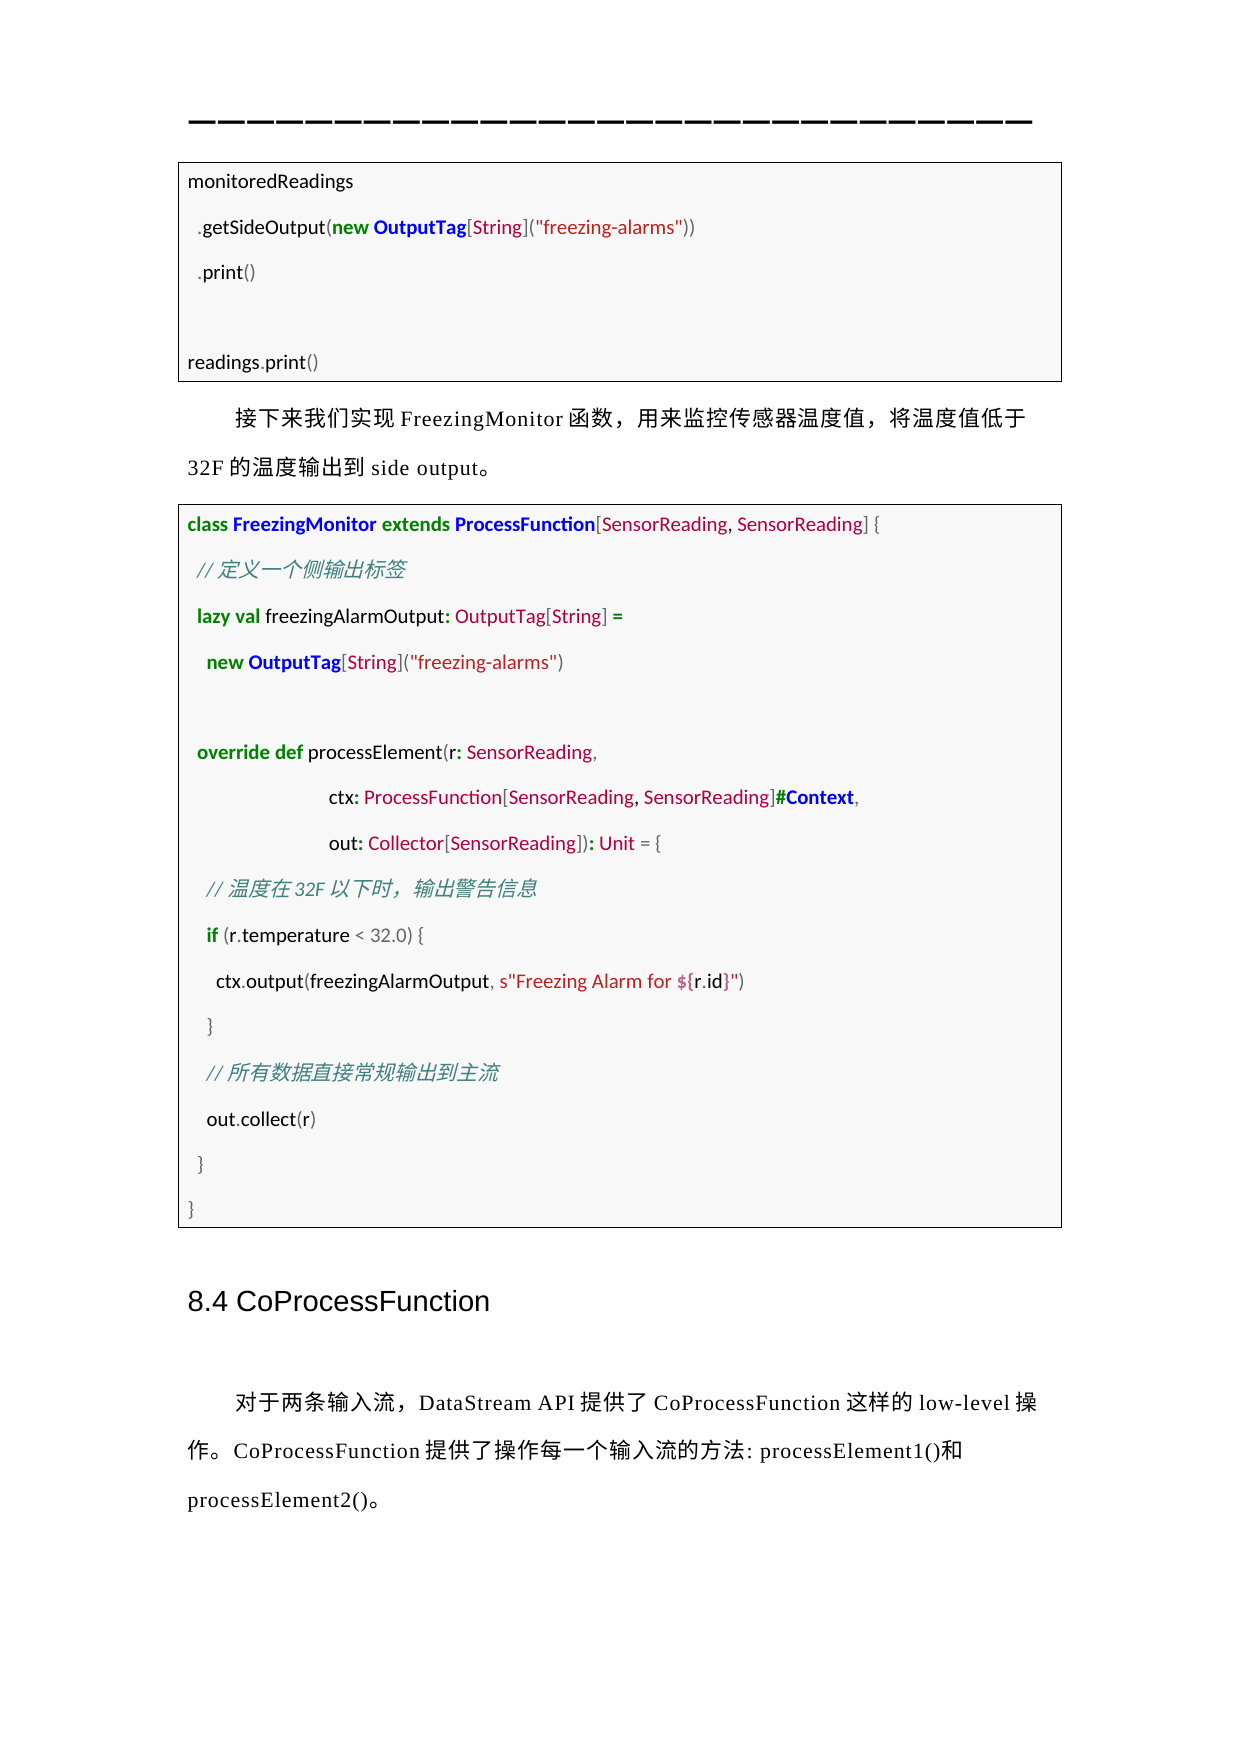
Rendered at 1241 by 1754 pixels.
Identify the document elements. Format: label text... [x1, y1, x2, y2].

text out: Collector[SensorReading]): Unit = { [179, 823, 1061, 859]
text .getSideOutput(new OutputTag[String]("freezing-alarms")) [179, 207, 1061, 243]
text } [179, 1006, 1061, 1042]
text ctx: ProcessFunction[SensorReading, SensorReading]#Context, [179, 778, 1061, 813]
text new OutputTag[String]("freezing-alarms") [179, 642, 1061, 678]
text readings.print() [179, 343, 1061, 381]
text .print() [179, 252, 1061, 288]
text 接下来我们实现FreezingMonitor函数，用来监控传感器温度值，将温度值低于32F的温度输出到side output。 [187, 401, 1053, 482]
text if (r.temperature < 32.0) { [179, 916, 1061, 952]
text ctx.output(freezingAlarmOutput, s"Freezing Alarm for ${r.id}") [179, 961, 1061, 997]
text 对于两条输入流，DataStream API提供了CoProcessFunction这样的low-level操作。CoProcessFunction提供了操作每一个输入流的方法: processElement1()和processElement2()。 [187, 1384, 1053, 1514]
text lazy val freezingAlarmOutput: OutputTag[String] = [179, 597, 1061, 633]
text class FreezingMonitor extends ProcessFunction[SensorReading, SensorReading] { [179, 505, 1061, 540]
text out.collect(r) [179, 1099, 1061, 1135]
text // 定义一个侧输出标签 [179, 549, 1061, 585]
text } [179, 1144, 1061, 1180]
text override def processElement(r: SensorReading, [179, 733, 1061, 768]
text // 温度在32F以下时，输出警告信息 [179, 868, 1061, 904]
text monitoredReadings [179, 163, 1061, 198]
text } [179, 1189, 1061, 1227]
text // 所有数据直接常规输出到主流 [179, 1052, 1061, 1087]
subtitle 8.4 CoProcessFunction [187, 1268, 1053, 1333]
